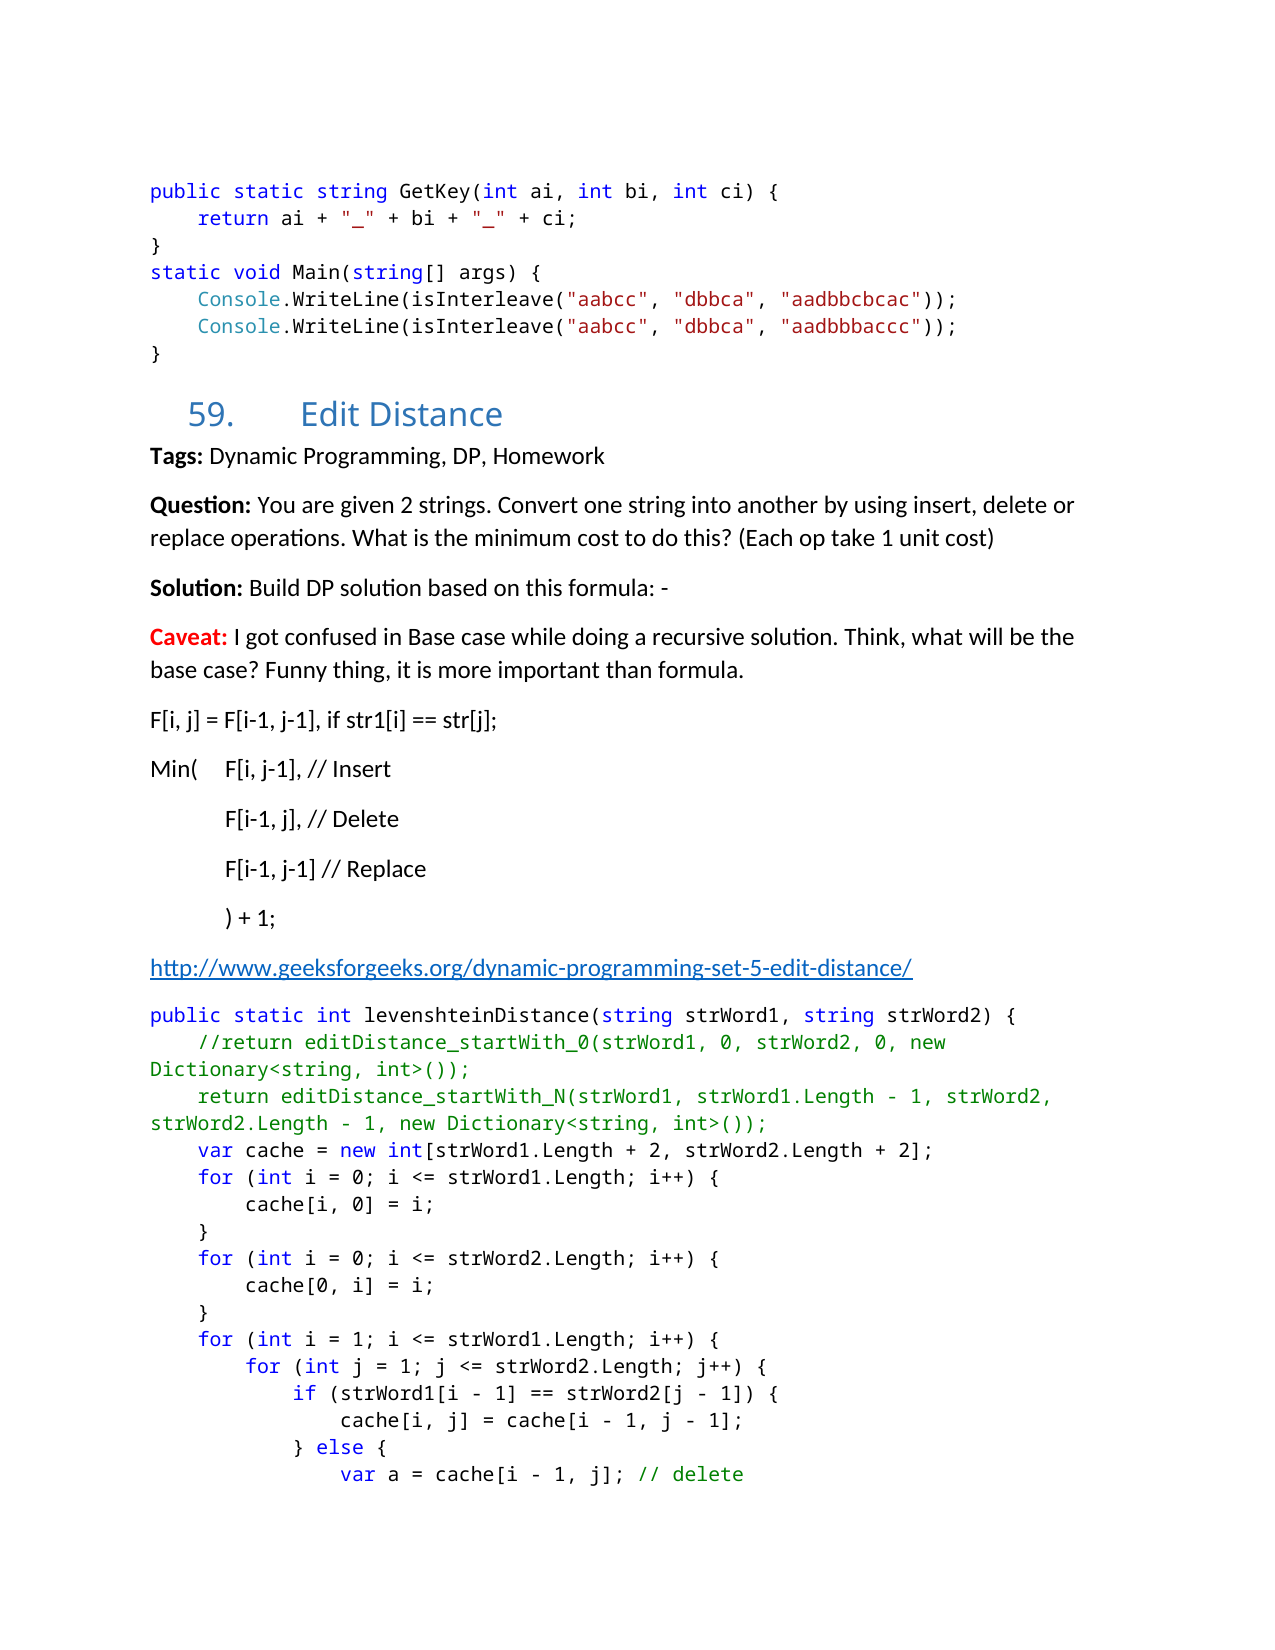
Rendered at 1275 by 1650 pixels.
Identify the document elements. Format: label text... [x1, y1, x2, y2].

text } else { [150, 1433, 1125, 1460]
text ) + 1; [150, 902, 1125, 933]
text for (int i = 1; i <= strWord1.Length; i++) { [150, 1325, 1125, 1352]
text //return editDistance_startWith_0(strWord1, 0, strWord2, 0, new Dictionary<string, int>()); [150, 1028, 1125, 1082]
text if (strWord1[i - 1] == strWord2[j - 1]) { [150, 1379, 1125, 1406]
text public static string GetKey(int ai, int bi, int ci) { [150, 177, 1125, 204]
text cache[i, j] = cache[i - 1, j - 1]; [150, 1406, 1125, 1433]
text cache[i, 0] = i; [150, 1190, 1125, 1217]
text F[i-1, j-1] // Replace [150, 853, 1125, 883]
text for (int j = 1; j <= strWord2.Length; j++) { [150, 1352, 1125, 1379]
text for (int i = 0; i <= strWord1.Length; i++) { [150, 1163, 1125, 1190]
text cache[0, i] = i; [150, 1271, 1125, 1298]
text Min( F[i, j-1], // Insert [150, 753, 1125, 784]
text Tags: Dynamic Programming, DP, Homework [150, 440, 1125, 470]
text } [150, 339, 1125, 366]
text var a = cache[i - 1, j]; // delete [150, 1460, 1125, 1487]
text return ai + "_" + bi + "_" + ci; [150, 204, 1125, 231]
text } [150, 1298, 1125, 1325]
text Console.WriteLine(isInterleave("aabcc", "dbbca", "aadbbcbcac")); [150, 285, 1125, 312]
text Question: You are given 2 strings. Convert one string into another by using insert, delete or replace operations. What is the minimum cost to do this? (Each op take 1 unit cost) [150, 489, 1125, 553]
text for (int i = 0; i <= strWord2.Length; i++) { [150, 1244, 1125, 1271]
text } [150, 1217, 1125, 1244]
text } [150, 231, 1125, 258]
text public static int levenshteinDistance(string strWord1, string strWord2) { [150, 1001, 1125, 1028]
text http://www.geeksforgeeks.org/dynamic-programming-set-5-edit-distance/ [150, 952, 1125, 982]
text F[i, j] = F[i-1, j-1], if str1[i] == str[j]; [150, 704, 1125, 734]
text var cache = new int[strWord1.Length + 2, strWord2.Length + 2]; [150, 1136, 1125, 1163]
text return editDistance_startWith_N(strWord1, strWord1.Length - 1, strWord2, strWord2.Length - 1, new Dictionary<string, int>()); [150, 1082, 1125, 1136]
text static void Main(string[] args) { [150, 258, 1125, 285]
text Solution: Build DP solution based on this formula: - [150, 572, 1125, 602]
text Caveat: I got confused in Base case while doing a recursive solution. Think, what will be the base case? Funny thing, it is more important than formula. [150, 621, 1125, 685]
text Console.WriteLine(isInterleave("aabcc", "dbbca", "aadbbbaccc")); [150, 312, 1125, 339]
text F[i-1, j], // Delete [150, 803, 1125, 834]
subtitle Edit Distance [187, 391, 1125, 436]
